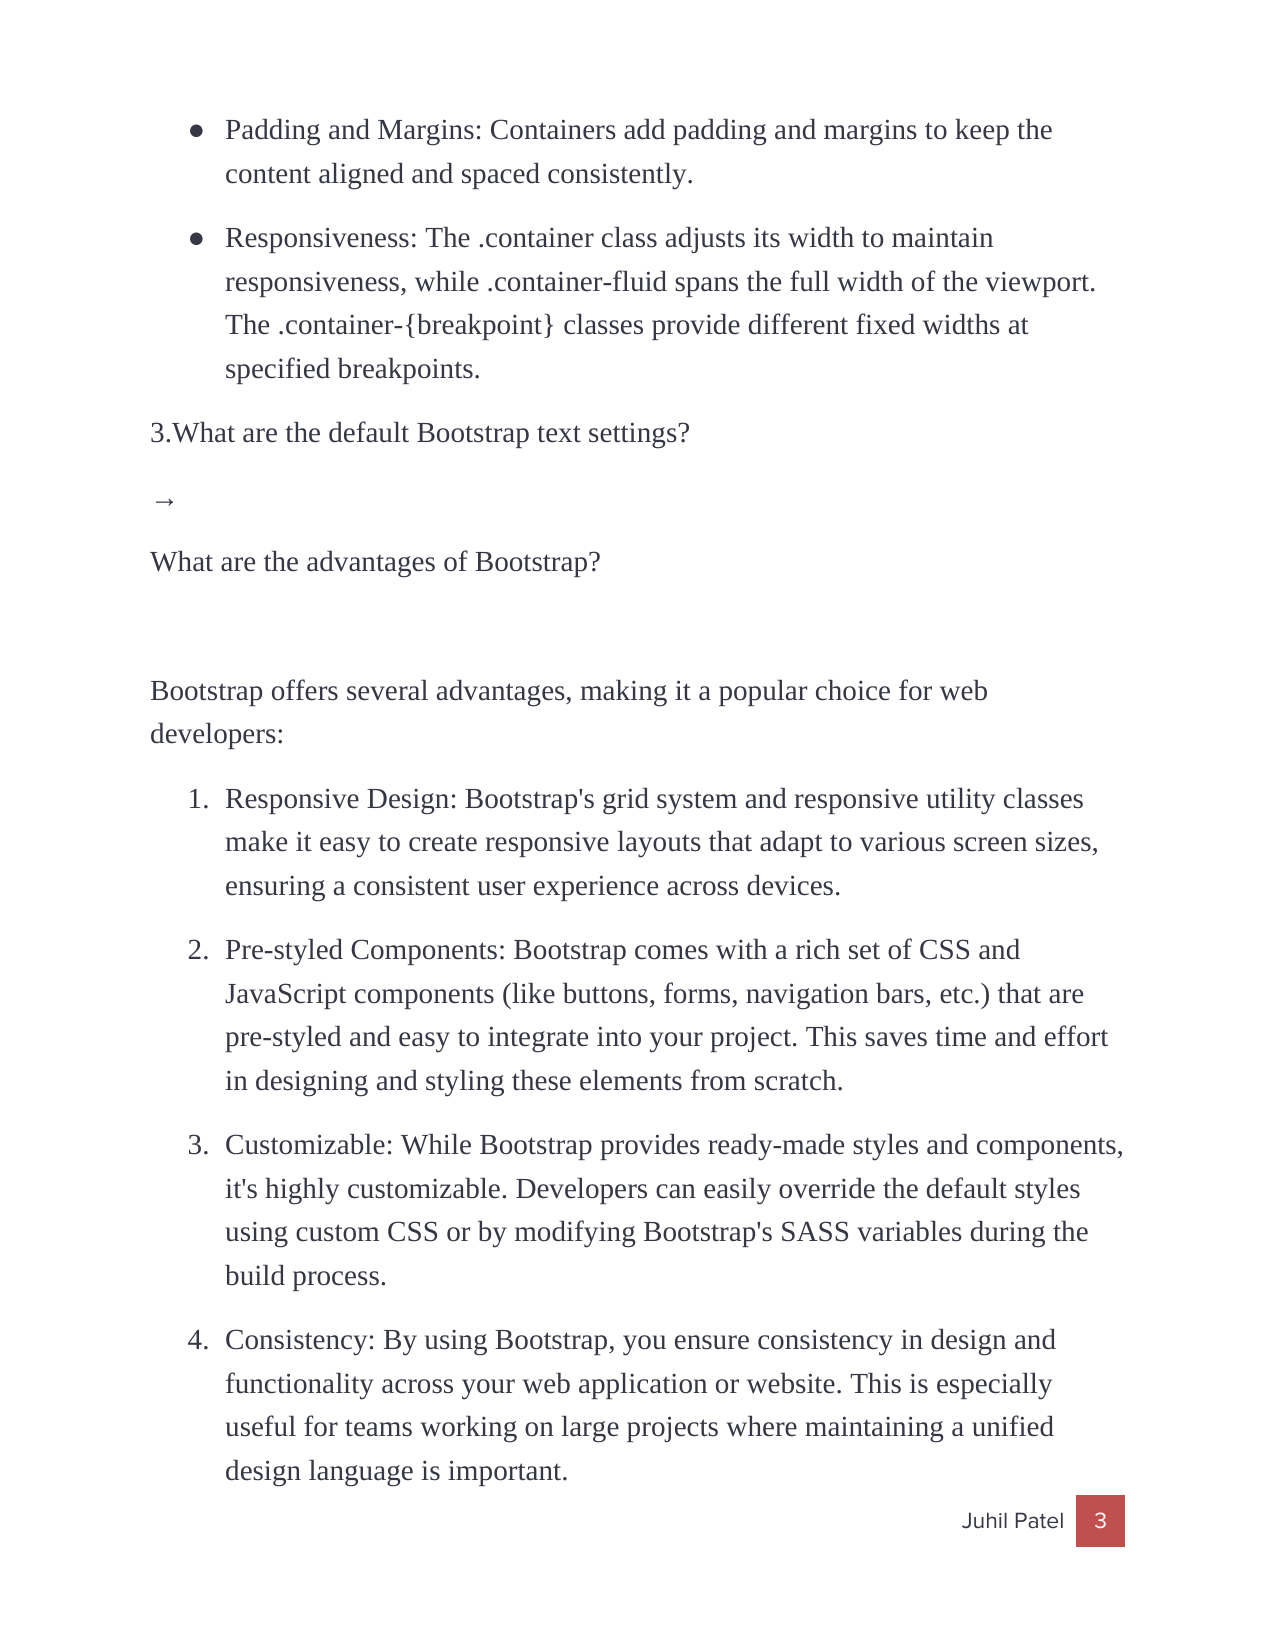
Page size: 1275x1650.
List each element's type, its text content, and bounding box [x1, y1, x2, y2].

list Consistency: By using Bootstrap, you ensure consistency in design and functionality across your web application or website. This is especially useful for teams working on large projects where maintaining a unified design language is important. [187, 1322, 1125, 1486]
text What are the advantages of Bootstrap? [150, 544, 1125, 578]
text Bootstrap offers several advantages, making it a popular choice for web developers: [150, 673, 1125, 750]
list Customizable: While Bootstrap provides ready-made styles and components, it's highly customizable. Developers can easily override the default styles using custom CSS or by modifying Bootstrap's SASS variables during the build process. [187, 1127, 1125, 1291]
list Pre-styled Components: Bootstrap comes with a rich set of CSS and JavaScript components (like buttons, forms, navigation bars, etc.) that are pre-styled and easy to integrate into your project. This saves time and effort in designing and styling these elements from scratch. [187, 932, 1125, 1096]
text → [150, 480, 1125, 513]
list Responsiveness: The .container class adjusts its width to maintain responsiveness, while .container-fluid spans the full width of the viewport. The .container-{breakpoint} classes provide different fixed widths at specified breakpoints. [187, 220, 1125, 384]
text 3.What are the default Bootstrap text settings? [150, 415, 1125, 449]
list Responsive Design: Bootstrap's grid system and responsive utility classes make it easy to create responsive layouts that adapt to various screen sizes, ensuring a consistent user experience across devices. [187, 781, 1125, 901]
list Padding and Margins: Containers add padding and margins to keep the content aligned and spaced consistently. [187, 112, 1125, 189]
